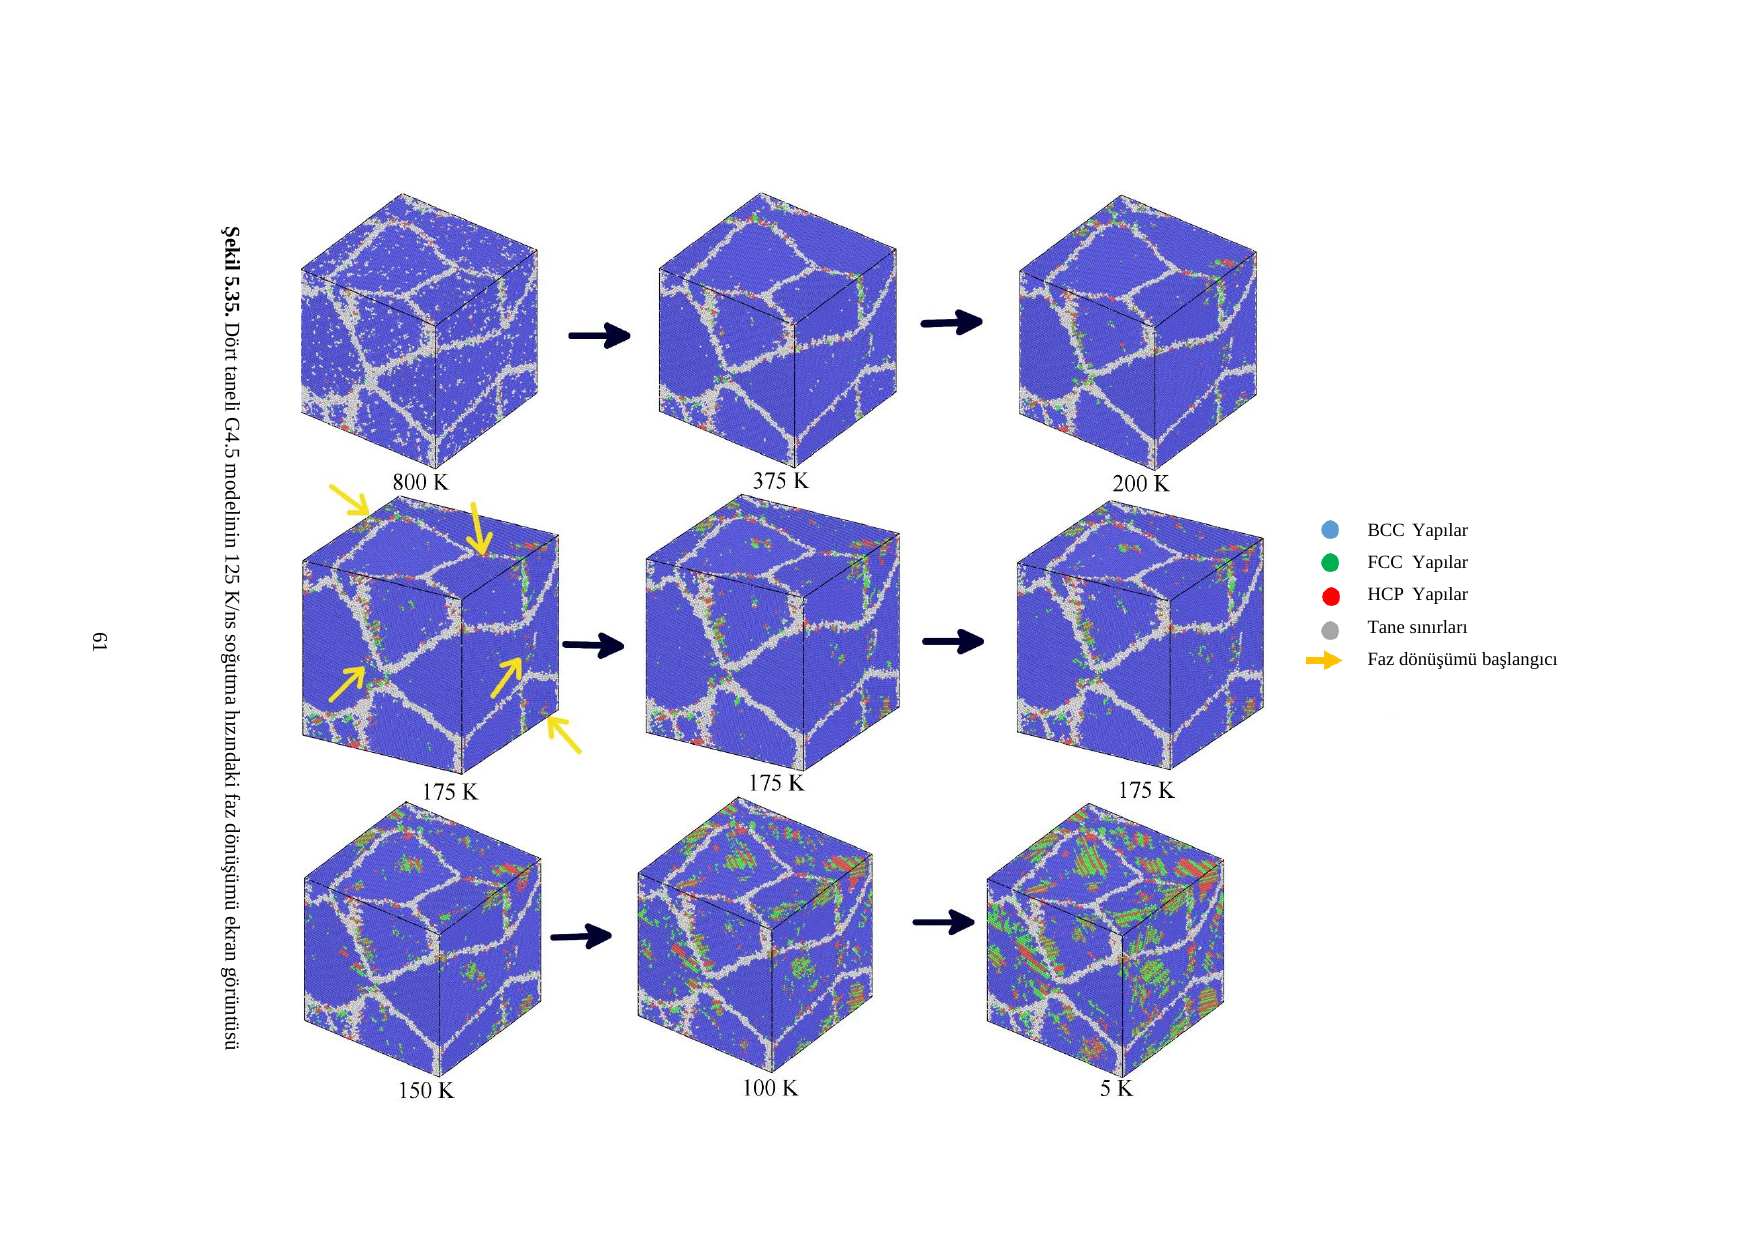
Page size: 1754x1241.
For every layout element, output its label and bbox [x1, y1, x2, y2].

picture [301, 191, 1577, 1108]
